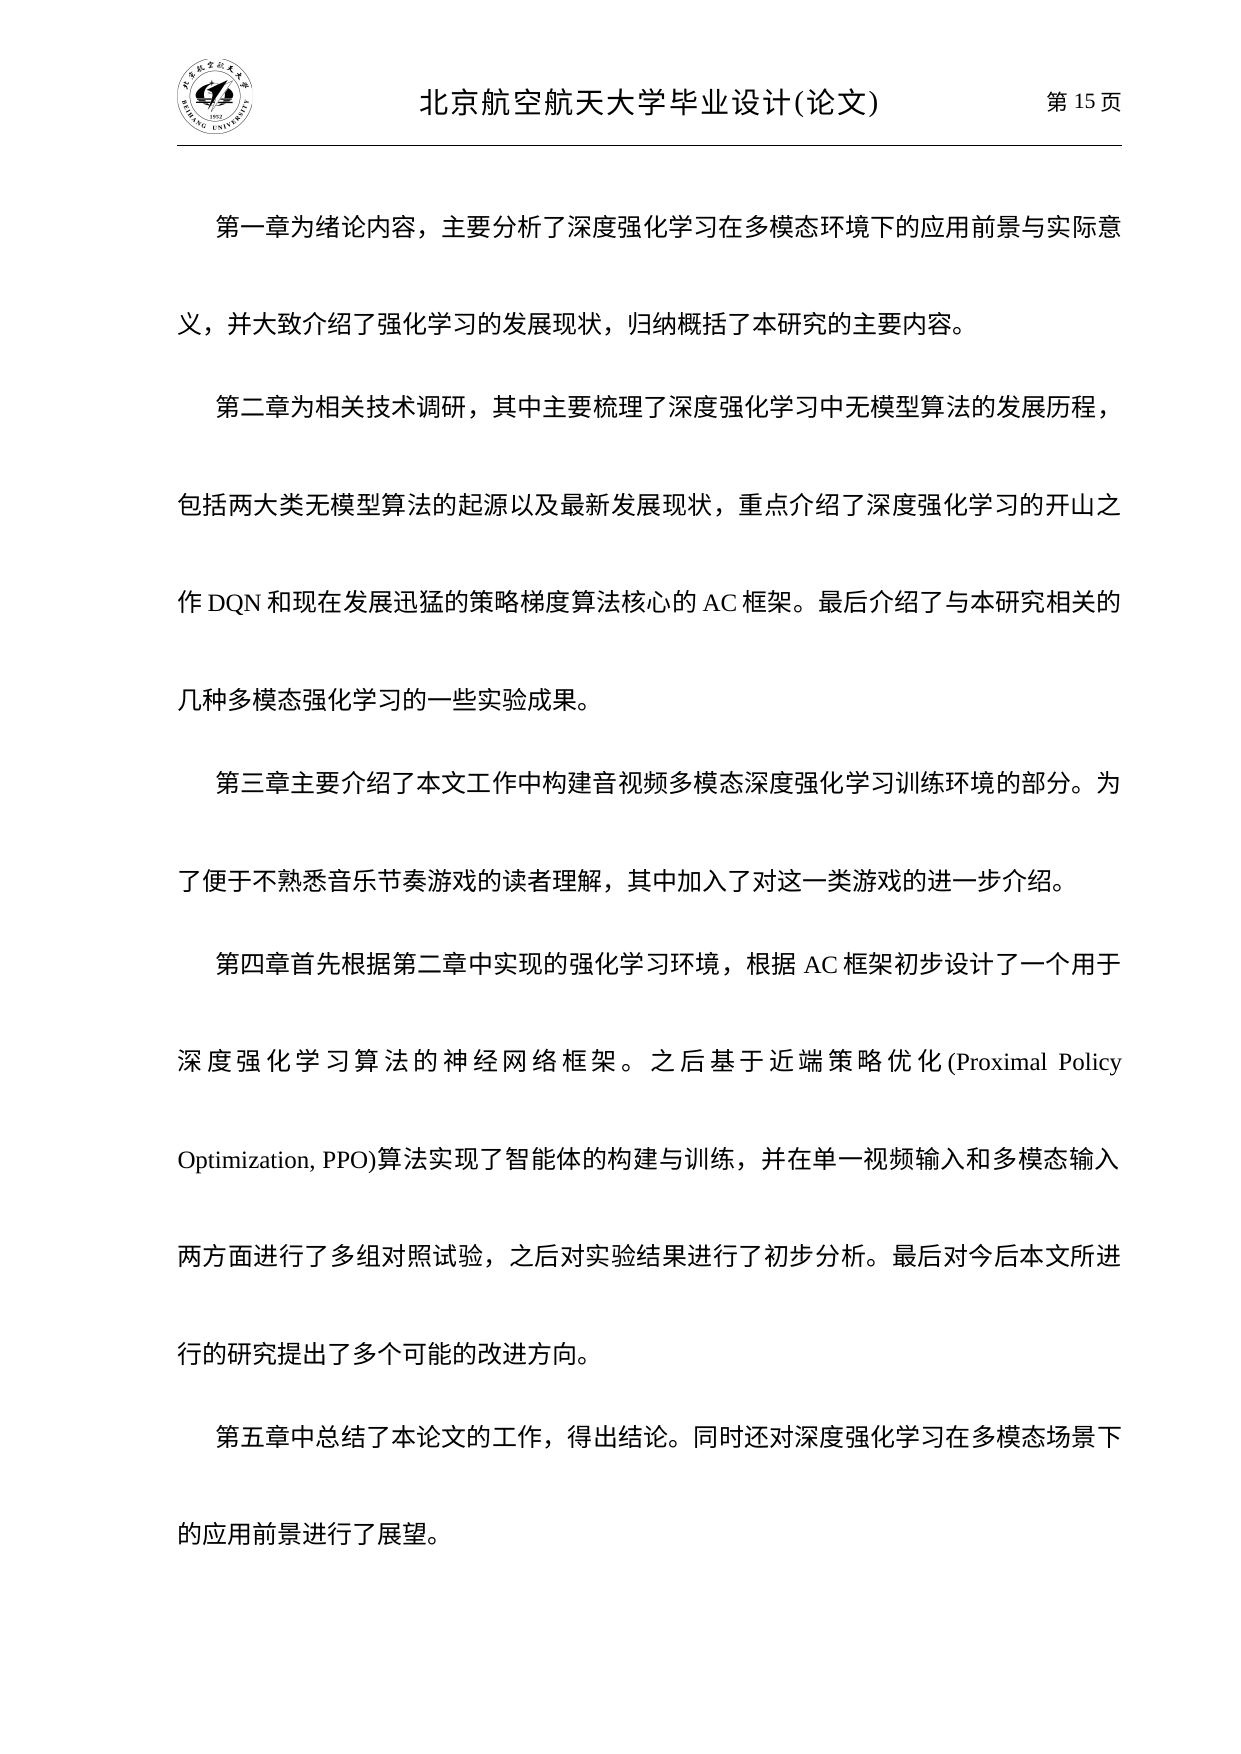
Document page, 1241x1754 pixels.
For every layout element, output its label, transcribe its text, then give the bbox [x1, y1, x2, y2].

text 第三章主要介绍了本文工作中构建音视频多模态深度强化学习训练环境的部分。为了便于不熟悉音乐节奏游戏的读者理解，其中加入了对这一类游戏的进一步介绍。 [177, 749, 1122, 912]
text 第五章中总结了本论文的工作，得出结论。同时还对深度强化学习在多模态场景下的应用前景进行了展望。 [177, 1403, 1122, 1565]
text 第四章首先根据第二章中实现的强化学习环境，根据AC框架初步设计了一个用于深度强化学习算法的神经网络框架。之后基于近端策略优化(Proximal Policy Optimization, PPO)算法实现了智能体的构建与训练，并在单一视频输入和多模态输入两方面进行了多组对照试验，之后对实验结果进行了初步分析。最后对今后本文所进行的研究提出了多个可能的改进方向。 [177, 930, 1122, 1385]
picture [177, 59, 253, 134]
text 第一章为绪论内容，主要分析了深度强化学习在多模态环境下的应用前景与实际意义，并大致介绍了强化学习的发展现状，归纳概括了本研究的主要内容。 [177, 193, 1122, 355]
text 第二章为相关技术调研，其中主要梳理了深度强化学习中无模型算法的发展历程，包括两大类无模型算法的起源以及最新发展现状，重点介绍了深度强化学习的开山之作DQN和现在发展迅猛的策略梯度算法核心的AC框架。最后介绍了与本研究相关的几种多模态强化学习的一些实验成果。 [177, 373, 1122, 731]
